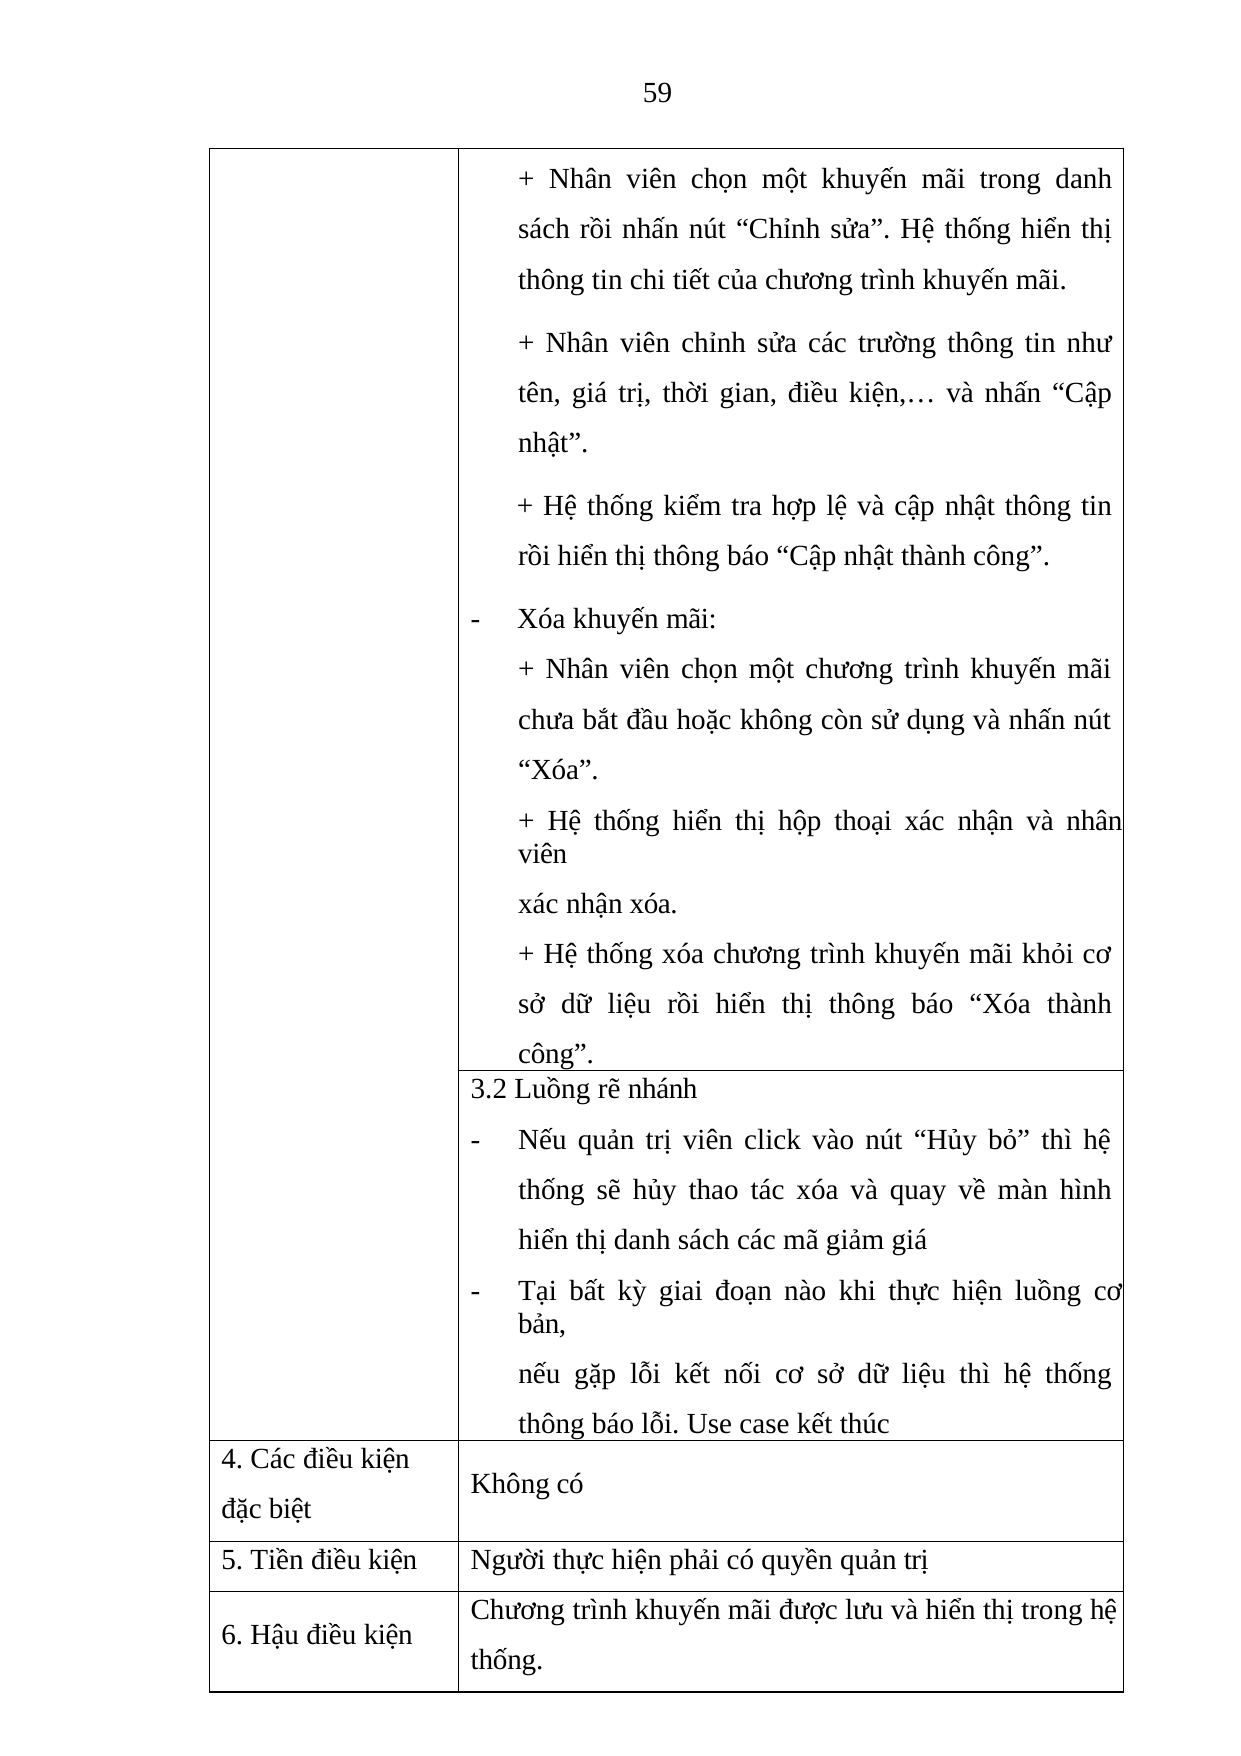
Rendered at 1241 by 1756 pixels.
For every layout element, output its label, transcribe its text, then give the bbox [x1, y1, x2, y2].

table_header + Nhân viên chọn một khuyến mãi trong danh sách rồi nhấn nút “Chỉnh sửa”. Hệ thống hiển thị thông tin chi tiết của chương trình khuyến mãi. + Nhân viên chỉnh sửa các trường thông tin như tên, giá trị, thời gian, điều kiện,… và nhấn “Cập nhật”. + Hệ thống kiểm tra hợp lệ và cập nhật thông tin rồi hiển thị thông báo “Cập nhật thành công”. - Xóa khuyến mãi: + Nhân viên chọn một chương trình khuyến mãi chưa bắt đầu hoặc không còn sử dụng và nhấn nút “Xóa”. + Hệ thống hiển thị hộp thoại xác nhận và nhân viên xác nhận xóa. + Hệ thống xóa chương trình khuyến mãi khỏi cơ sở dữ liệu rồi hiển thị thông báo “Xóa thành công”. [459, 149, 1123, 1070]
table_cell Người thực hiện phải có quyền quản trị [459, 1542, 1123, 1591]
table_cell Chương trình khuyến mãi được lưu và hiển thị trong hệ thống. [459, 1592, 1123, 1691]
table_header [210, 149, 458, 1440]
table_cell 3.2 Luồng rẽ nhánh Nếu quản trị viên click vào nút “Hủy bỏ” thì hệ thống sẽ hủy thao tác xóa và quay về màn hình hiển thị danh sách các mã giảm giá Tại bất kỳ giai đoạn nào khi thực hiện luồng cơ bản, nếu gặp lỗi kết nối cơ sở dữ liệu thì hệ thống thông báo lỗi. Use case kết thúc [459, 1071, 1123, 1440]
table_cell 6. Hậu điều kiện [210, 1592, 458, 1691]
table_cell 4. Các điều kiện đặc biệt [210, 1441, 458, 1541]
table_cell 5. Tiền điều kiện [210, 1542, 458, 1591]
table_cell Không có [459, 1441, 1123, 1541]
